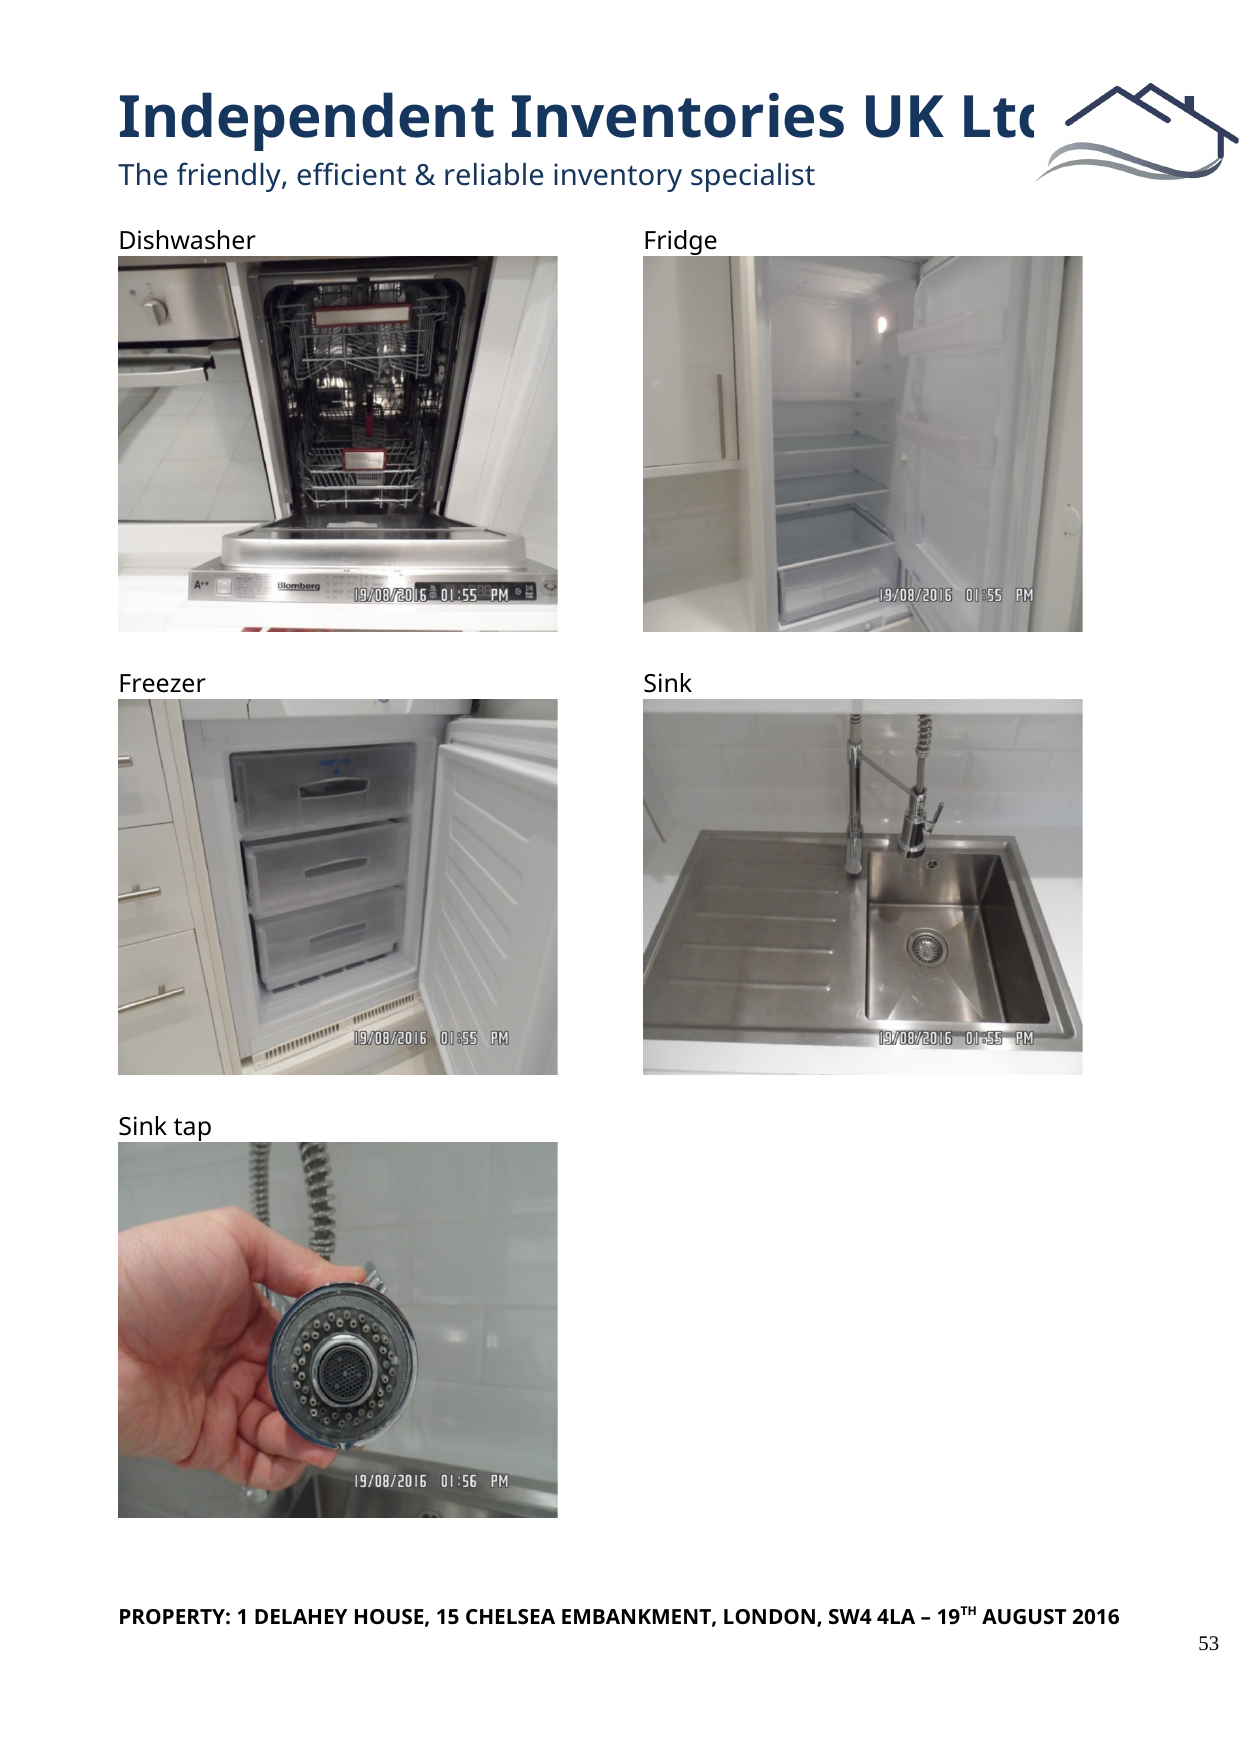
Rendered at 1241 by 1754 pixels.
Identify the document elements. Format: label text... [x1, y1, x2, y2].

picture [1034, 83, 1239, 181]
text Sink tap [118, 1109, 1219, 1143]
text Dishwasher Fridge [118, 223, 1219, 257]
picture [643, 699, 1083, 1075]
text Freezer Sink [118, 666, 1219, 700]
picture [118, 1142, 558, 1518]
picture [118, 256, 558, 632]
picture [118, 699, 558, 1075]
picture [643, 256, 1083, 632]
